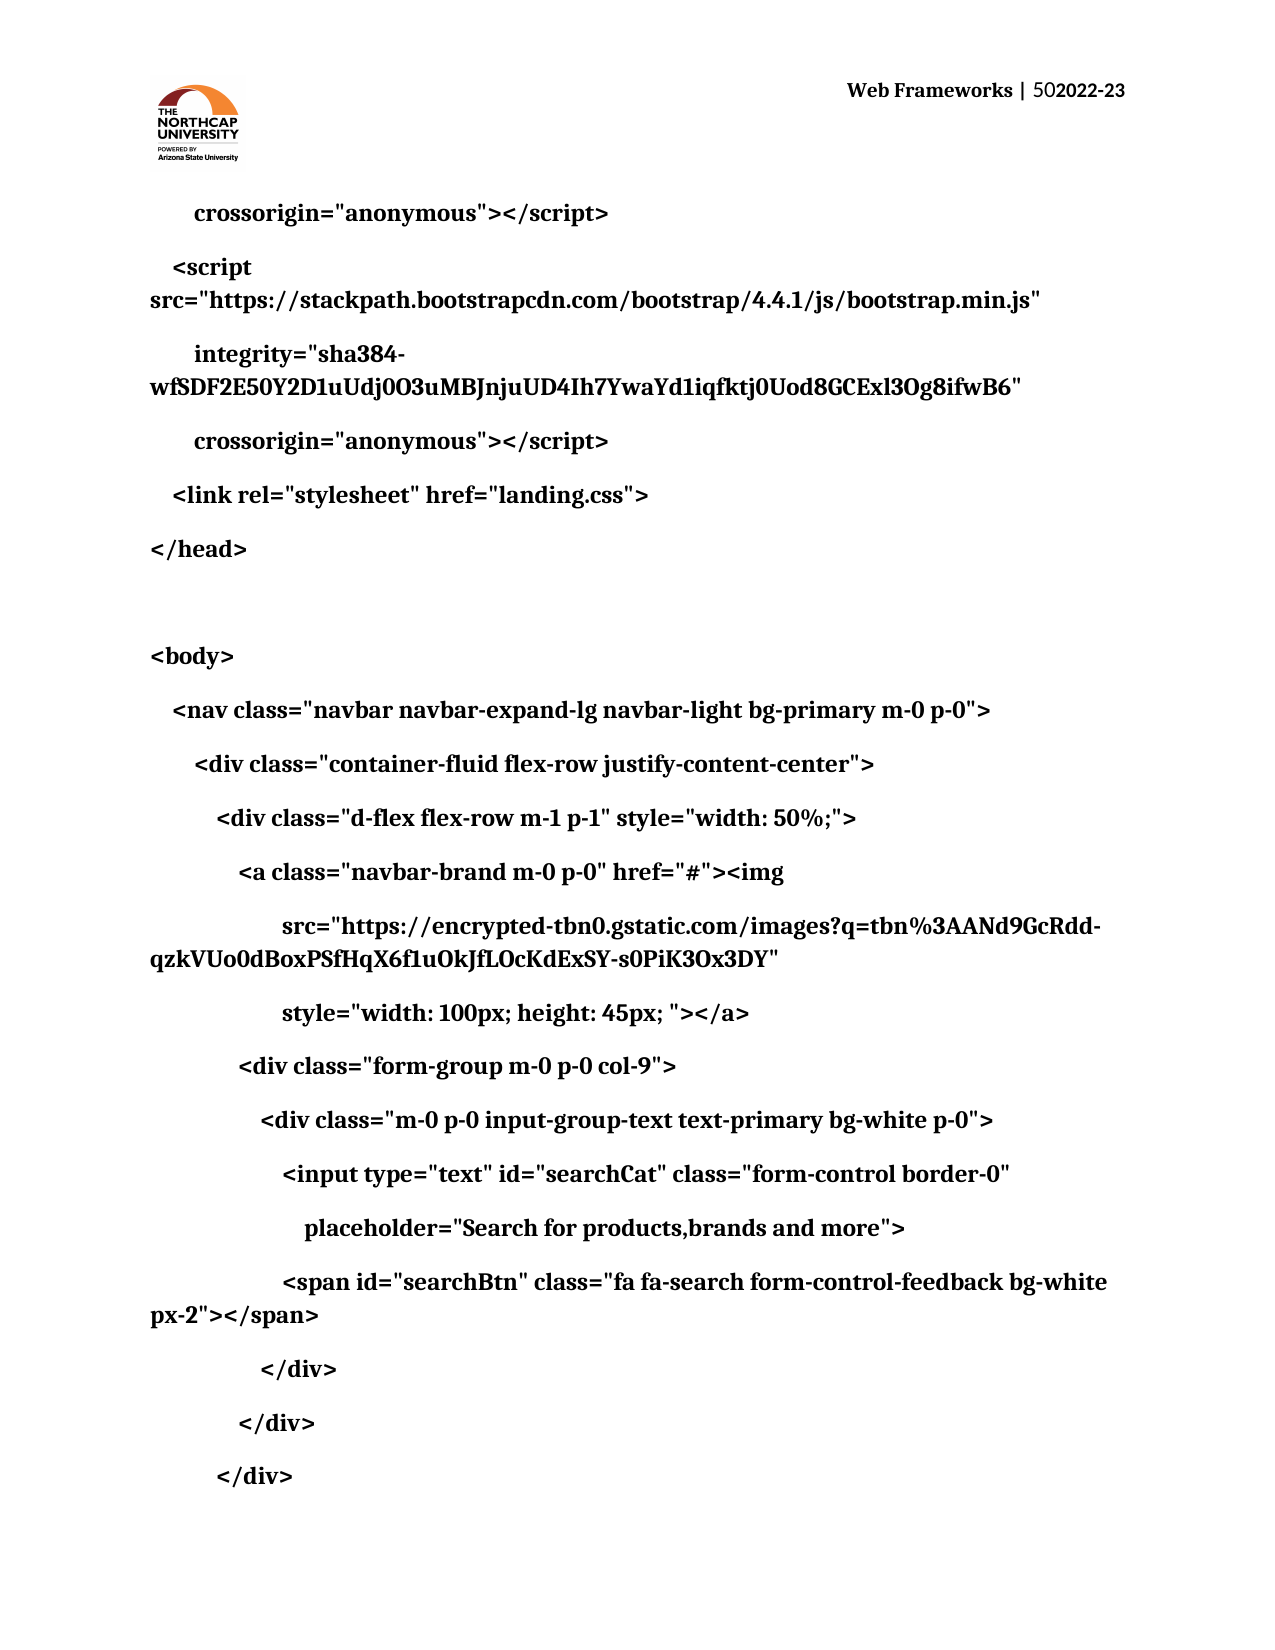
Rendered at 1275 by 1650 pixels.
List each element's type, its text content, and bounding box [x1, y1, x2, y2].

text src="https://encrypted-tbn0.gstatic.com/images?q=tbn%3AANd9GcRdd-qzkVUo0dBoxPSfHqX6f1uOkJfLOcKdExSY-s0PiK3Ox3DY" [150, 912, 1125, 973]
text <div class="form-group m-0 p-0 col-9"> [150, 1052, 1125, 1081]
text crossorigin="anonymous"></script> [150, 199, 1125, 228]
text <input type="text" id="searchCat" class="form-control border-0" [150, 1160, 1125, 1189]
text <body> [150, 642, 1125, 671]
text </div> [150, 1462, 1125, 1491]
text <div class="d-flex flex-row m-1 p-1" style="width: 50%;"> [150, 804, 1125, 833]
picture [150, 75, 247, 172]
text <link rel="stylesheet" href="landing.css"> [150, 481, 1125, 509]
text <div class="container-fluid flex-row justify-content-center"> [150, 750, 1125, 779]
text crossorigin="anonymous"></script> [150, 427, 1125, 456]
text <nav class="navbar navbar-expand-lg navbar-light bg-primary m-0 p-0"> [150, 696, 1125, 725]
text <a class="navbar-brand m-0 p-0" href="#"><img [150, 858, 1125, 886]
text <script src="https://stackpath.bootstrapcdn.com/bootstrap/4.4.1/js/bootstrap.min.js" [150, 253, 1125, 315]
text <div class="m-0 p-0 input-group-text text-primary bg-white p-0"> [150, 1106, 1125, 1135]
text placeholder="Search for products,brands and more"> [150, 1214, 1125, 1243]
text </div> [150, 1354, 1125, 1383]
text <span id="searchBtn" class="fa fa-search form-control-feedback bg-white px-2"></span> [150, 1268, 1125, 1329]
text integrity="sha384-wfSDF2E50Y2D1uUdj0O3uMBJnjuUD4Ih7YwaYd1iqfktj0Uod8GCExl3Og8ifwB6" [150, 340, 1125, 402]
text style="width: 100px; height: 45px; "></a> [150, 998, 1125, 1027]
text </div> [150, 1408, 1125, 1437]
text </head> [150, 534, 1125, 563]
